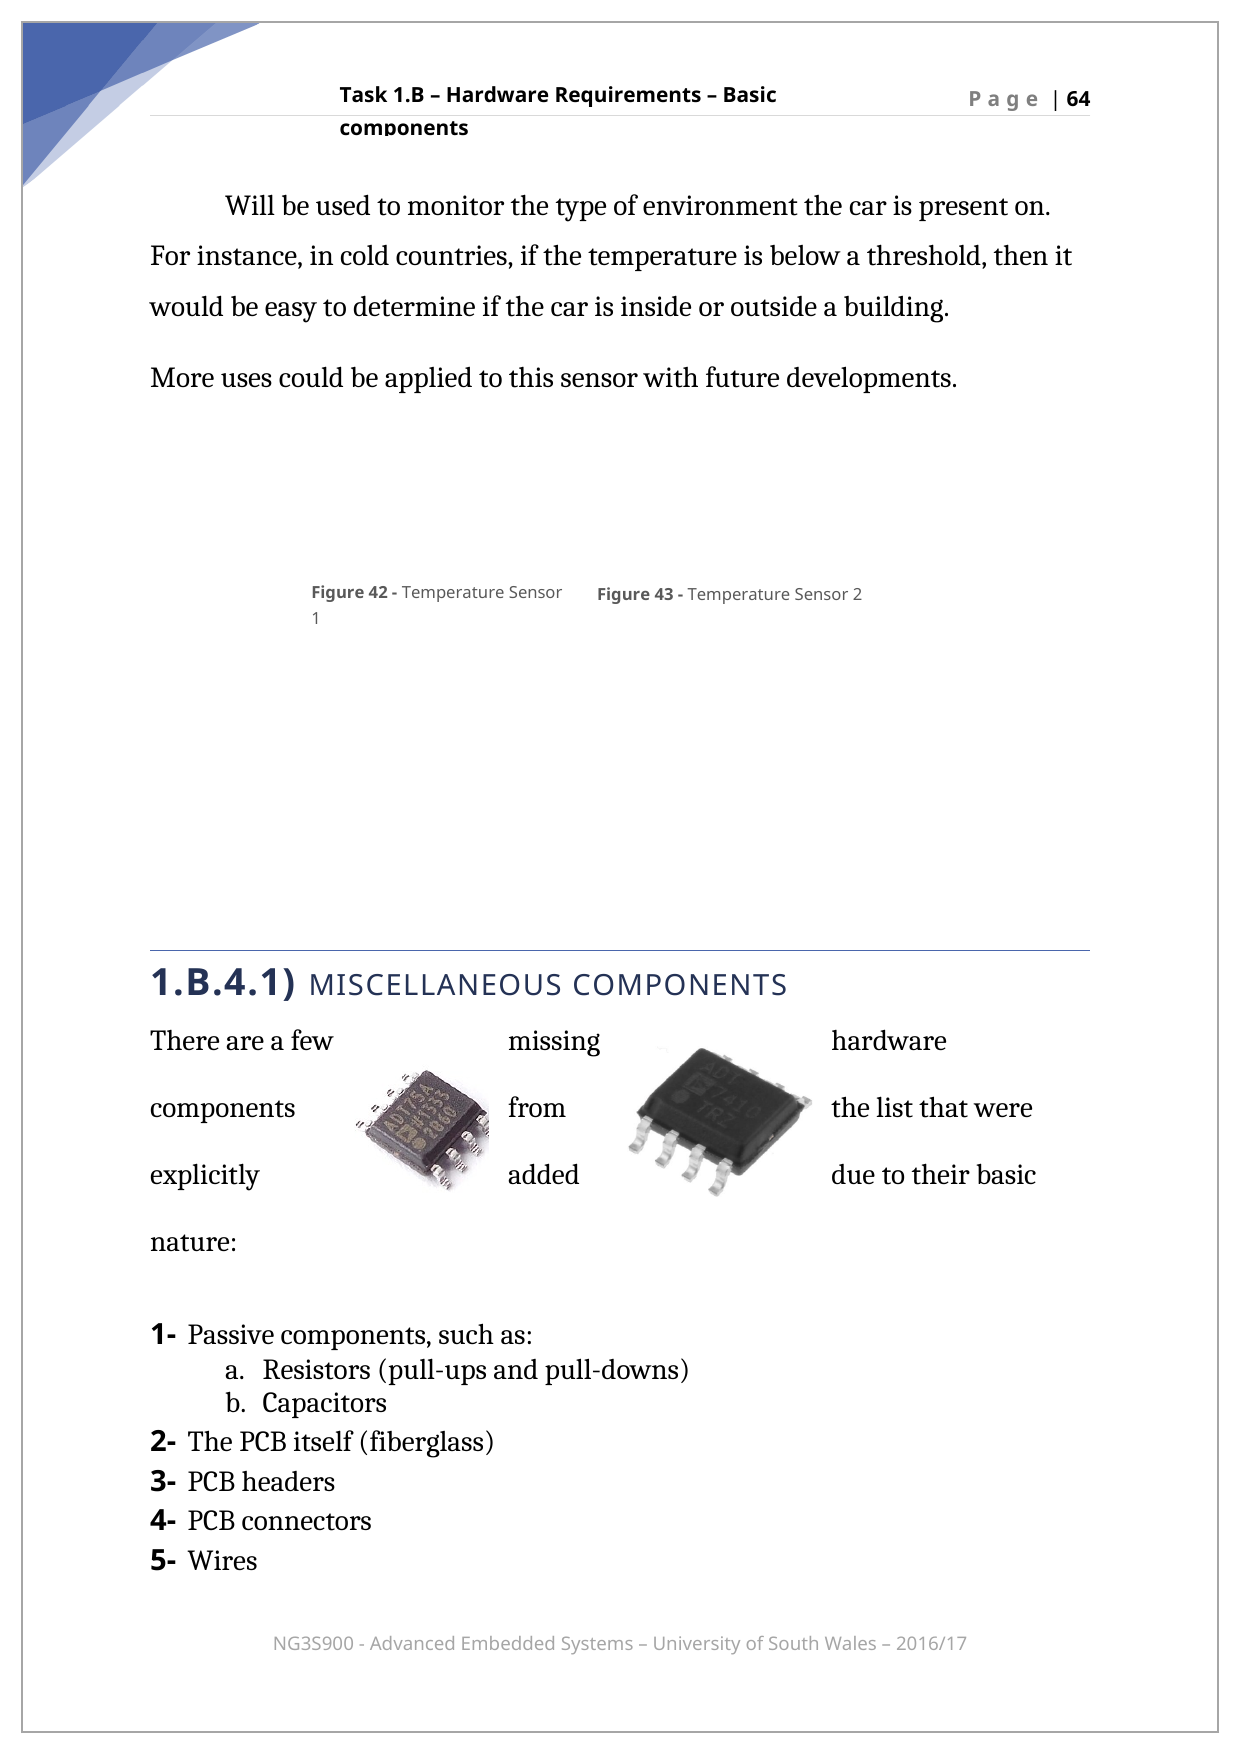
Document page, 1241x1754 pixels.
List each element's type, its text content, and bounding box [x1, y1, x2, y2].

list PCB connectors [150, 1499, 1090, 1539]
list Capacitors [225, 1387, 1090, 1420]
text More uses could be applied to this sensor with future developments. [150, 361, 1090, 394]
list Wires [150, 1539, 1090, 1579]
list Resistors (pull-ups and pull-downs) [225, 1353, 1090, 1387]
list Passive components, such as: [150, 1313, 1090, 1353]
text Will be used to monitor the type of environment the car is present on. For instance, in cold countries, if the temperature is below a threshold, then it would be easy to determine if the car is inside or outside a building. [150, 189, 1090, 323]
subtitle 1.B.4.1) Miscellaneous components [150, 951, 1090, 1006]
picture [354, 1055, 489, 1198]
picture [23, 23, 264, 190]
text There are a few missing hardware components from the list that were explicitly added due to their basic nature: [150, 1024, 1090, 1259]
list PCB headers [150, 1460, 1090, 1499]
list The PCB itself (fiberglass) [150, 1420, 1090, 1460]
picture [623, 1044, 813, 1197]
